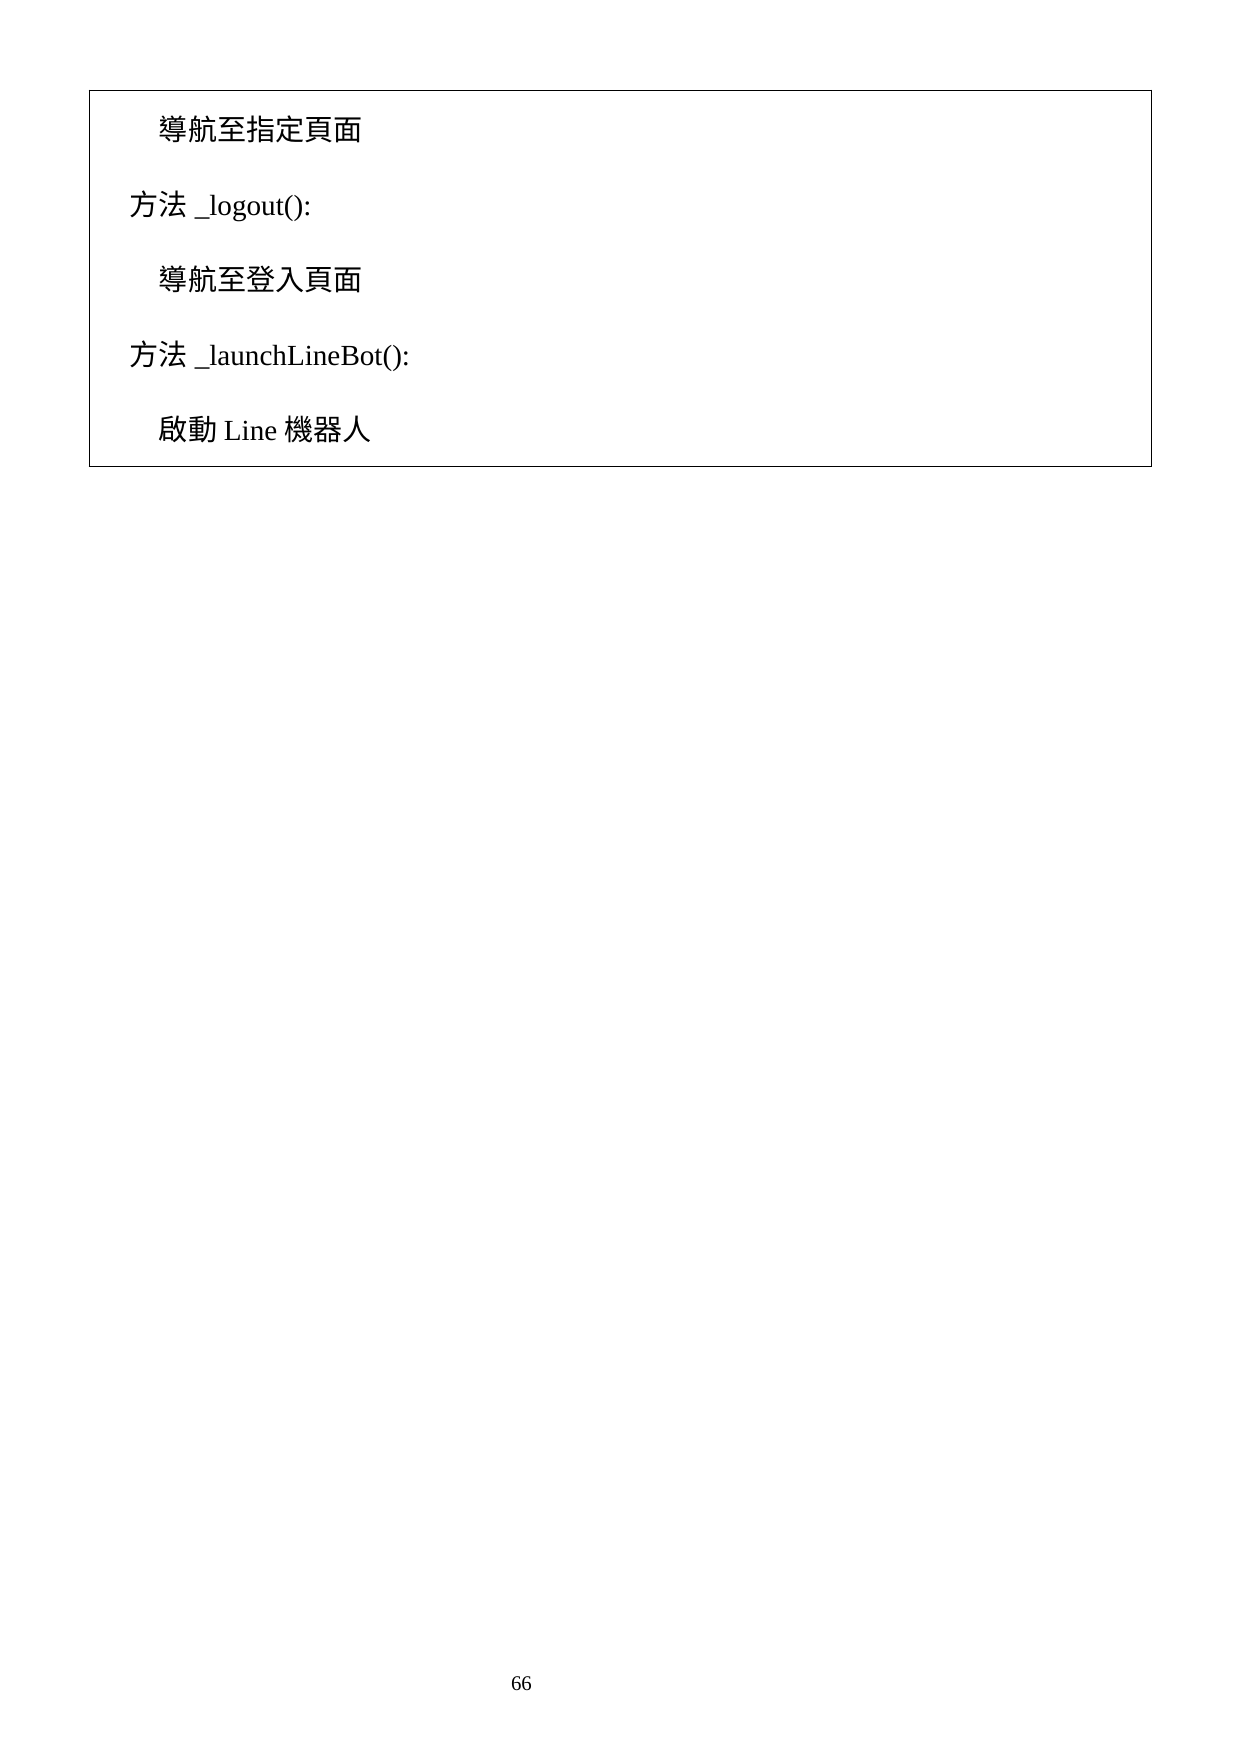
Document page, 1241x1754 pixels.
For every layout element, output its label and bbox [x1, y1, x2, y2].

table_cell [90, 91, 1151, 466]
